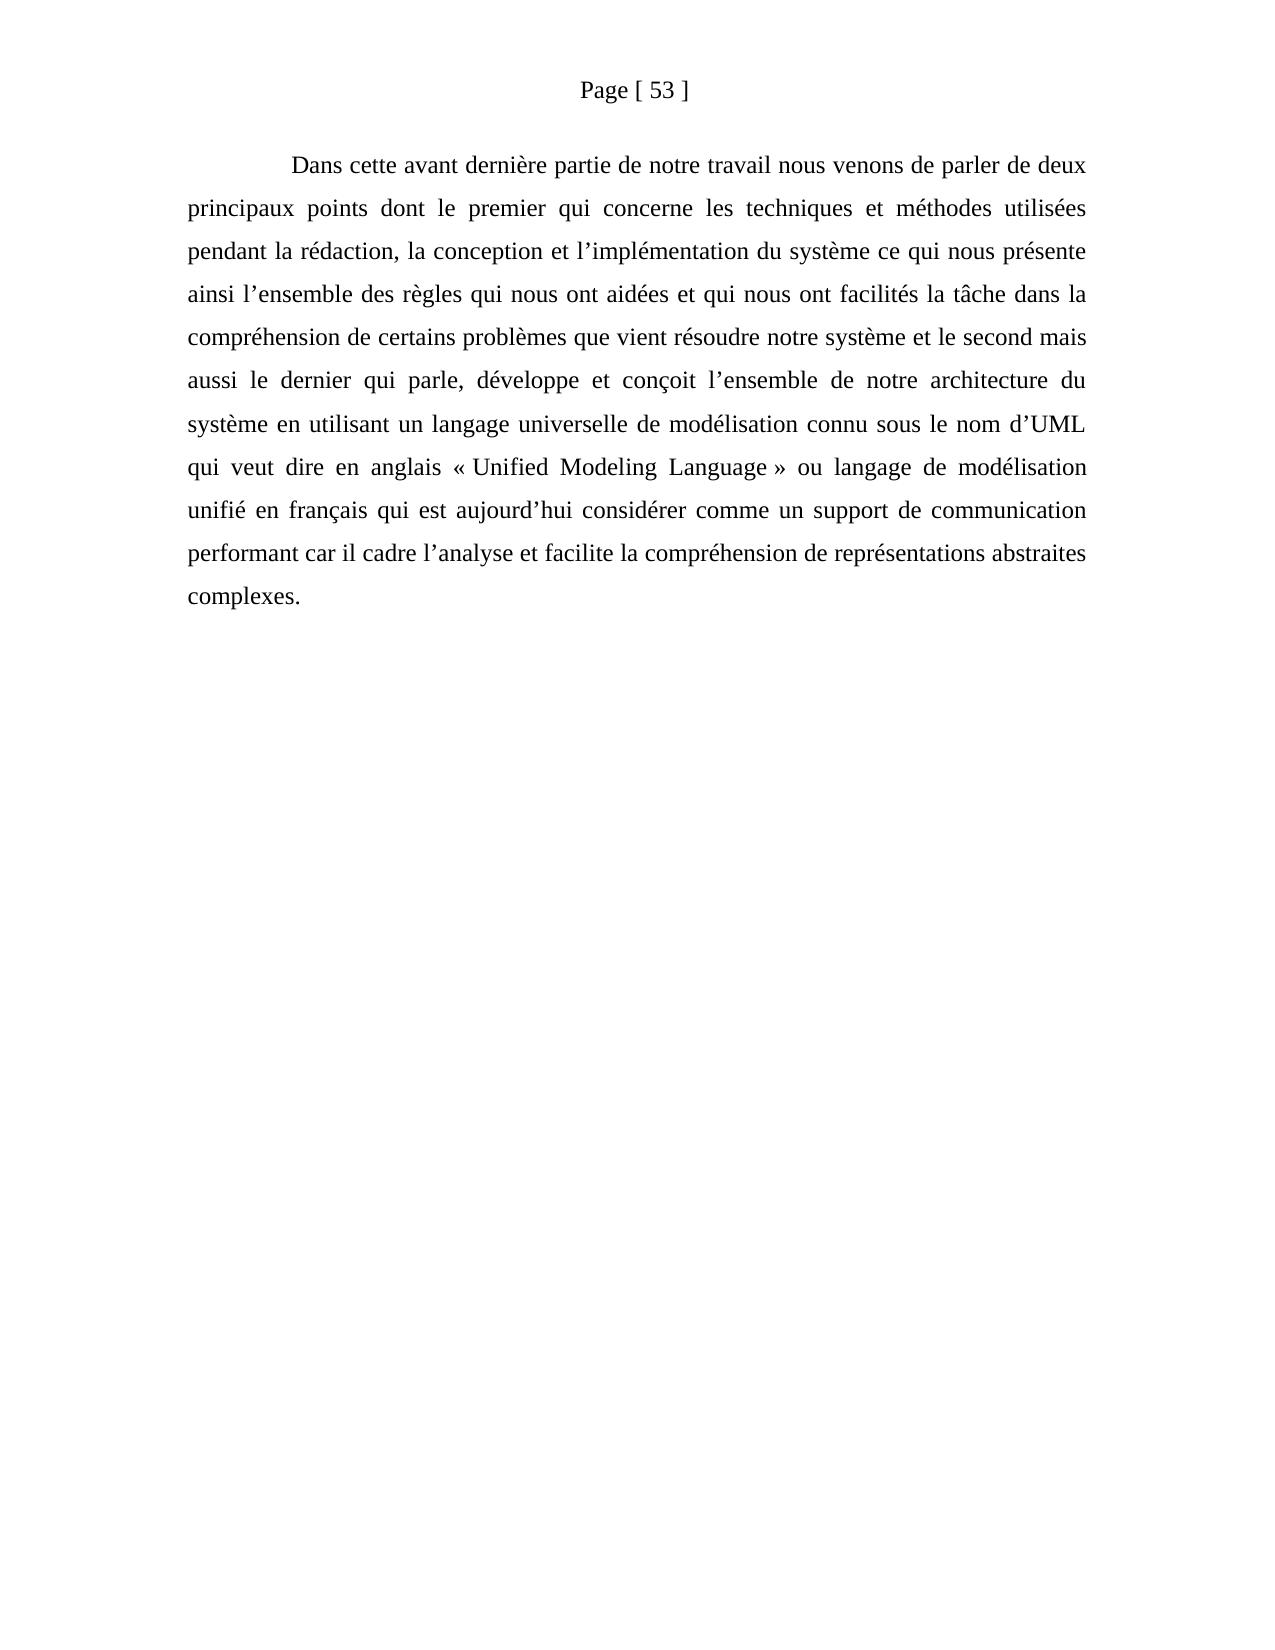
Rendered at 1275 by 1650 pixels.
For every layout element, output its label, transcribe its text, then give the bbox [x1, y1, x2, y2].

text Dans cette avant dernière partie de notre travail nous venons de parler de deux principaux points dont le premier qui concerne les techniques et méthodes utilisées pendant la rédaction, la conception et l’implémentation du système ce qui nous présente ainsi l’ensemble des règles qui nous ont aidées et qui nous ont facilités la tâche dans la compréhension de certains problèmes que vient résoudre notre système et le second mais aussi le dernier qui parle, développe et conçoit l’ensemble de notre architecture du système en utilisant un langage universelle de modélisation connu sous le nom d’UML qui veut dire en anglais « Unified Modeling Language » ou langage de modélisation unifié en français qui est aujourd’hui considérer comme un support de communication performant car il cadre l’analyse et facilite la compréhension de représentations abstraites complexes. [187, 431, 1087, 891]
list Représenter uniquement les classes filles par une relation chacune : pour cette solution la classe fille va contenir toute les attributs de la mère, d’où la méthode « Push-down ». [179, 150, 1065, 265]
list Représenter uniquement la classe mère par une seule relation : pour cette dernière toute les classe fille sont représenter par leur mère ou méthode « Push-up ». Ceci se fait lorsqu’il n’y a pas de particularité au niveau des classes filles. [179, 279, 1065, 394]
